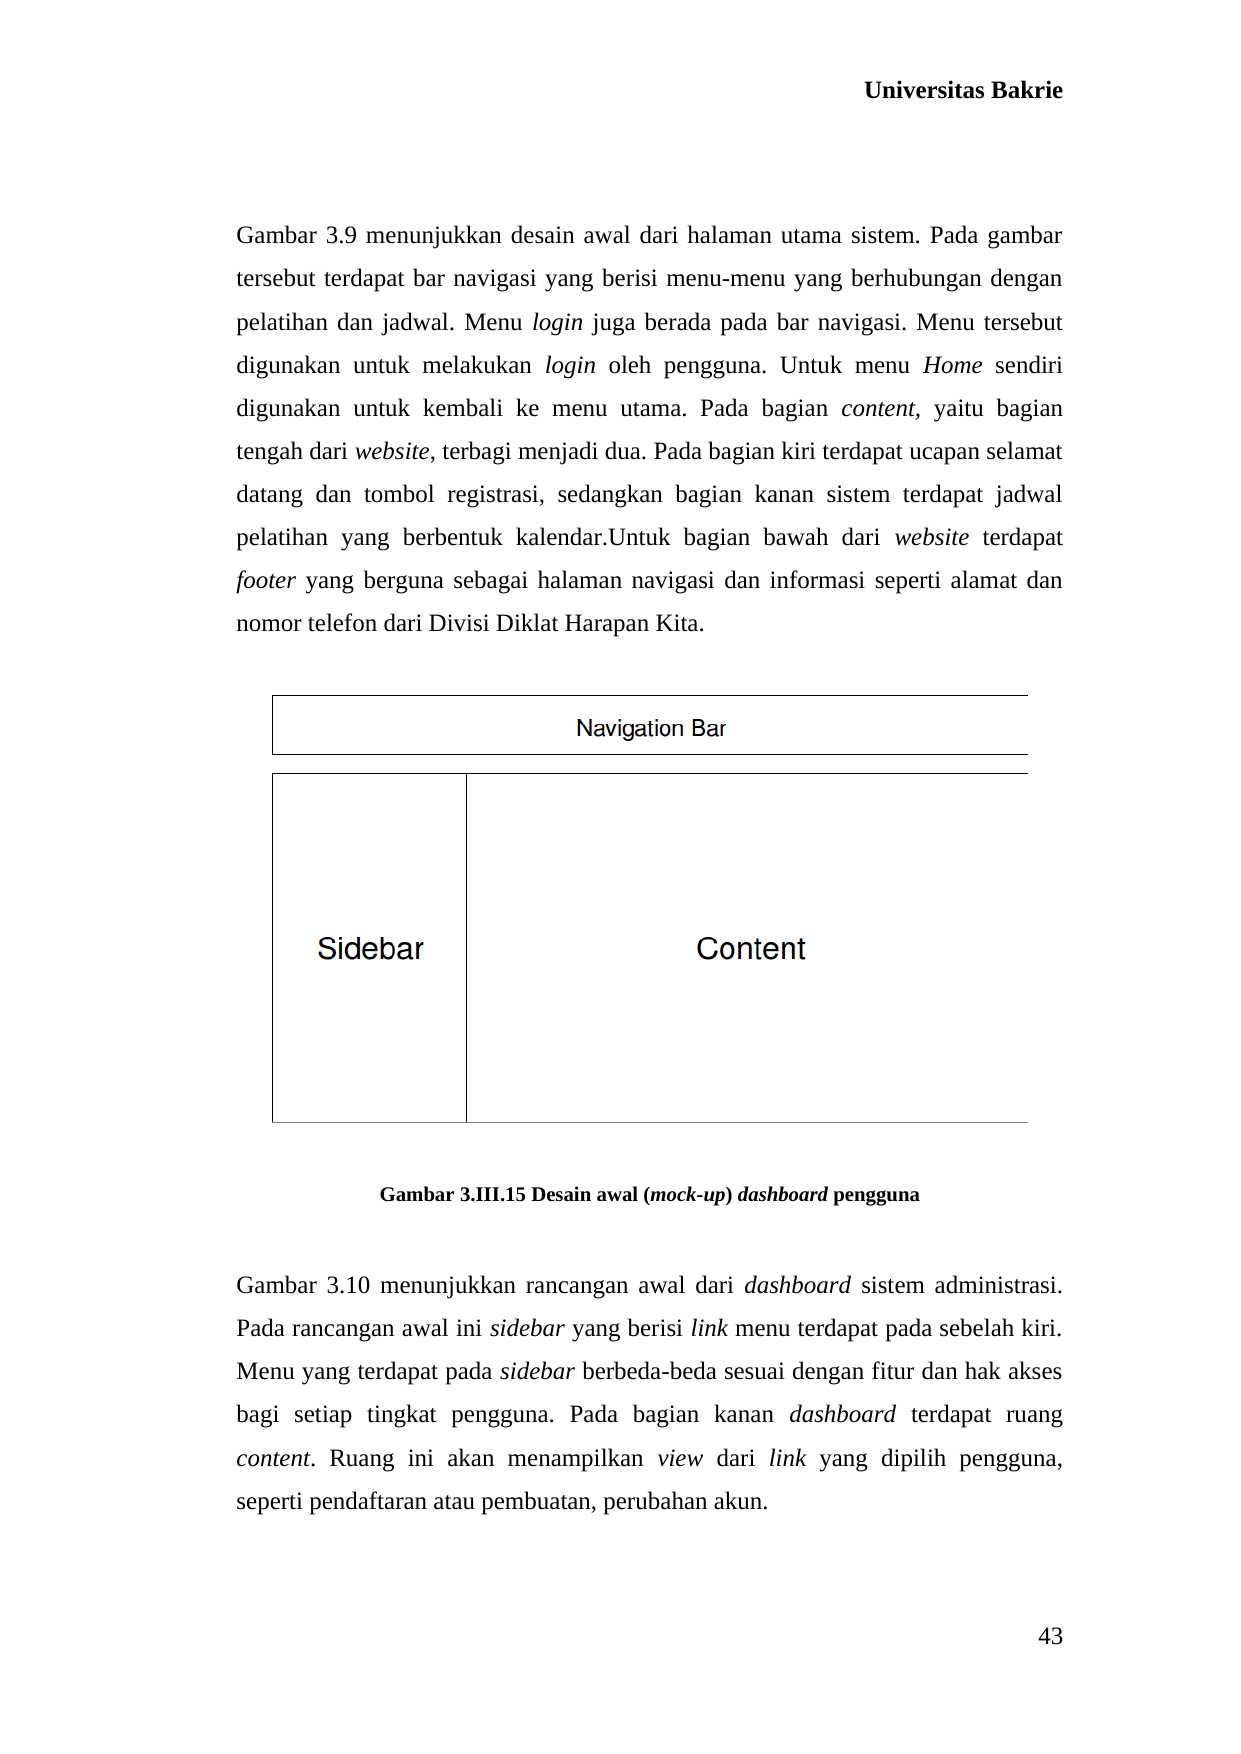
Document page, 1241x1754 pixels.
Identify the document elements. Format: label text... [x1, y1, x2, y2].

text Gambar 3.10 menunjukkan rancangan awal dari dashboard sistem administrasi. Pada rancangan awal ini sidebar yang berisi link menu terdapat pada sebelah kiri. Menu yang terdapat pada sidebar berbeda-beda sesuai dengan fitur dan hak akses bagi setiap tingkat pengguna. Pada bagian kanan dashboard terdapat ruang content. Ruang ini akan menampilkan view dari link yang dipilih pengguna, seperti pendaftaran atau pembuatan, perubahan akun. [236, 1270, 1063, 1514]
text Gambar 3.9 menunjukkan desain awal dari halaman utama sistem. Pada gambar tersebut terdapat bar navigasi yang berisi menu-menu yang berhubungan dengan pelatihan dan jadwal. Menu login juga berada pada bar navigasi. Menu tersebut digunakan untuk melakukan login oleh pengguna. Untuk menu Home sendiri digunakan untuk kembali ke menu utama. Pada bagian content, yaitu bagian tengah dari website, terbagi menjadi dua. Pada bagian kiri terdapat ucapan selamat datang dan tombol registrasi, sedangkan bagian kanan sistem terdapat jadwal pelatihan yang berbentuk kalendar.Untuk bagian bawah dari website terdapat footer yang berguna sebagai halaman navigasi dan informasi seperti alamat dan nomor telefon dari Divisi Diklat Harapan Kita. [236, 220, 1063, 637]
